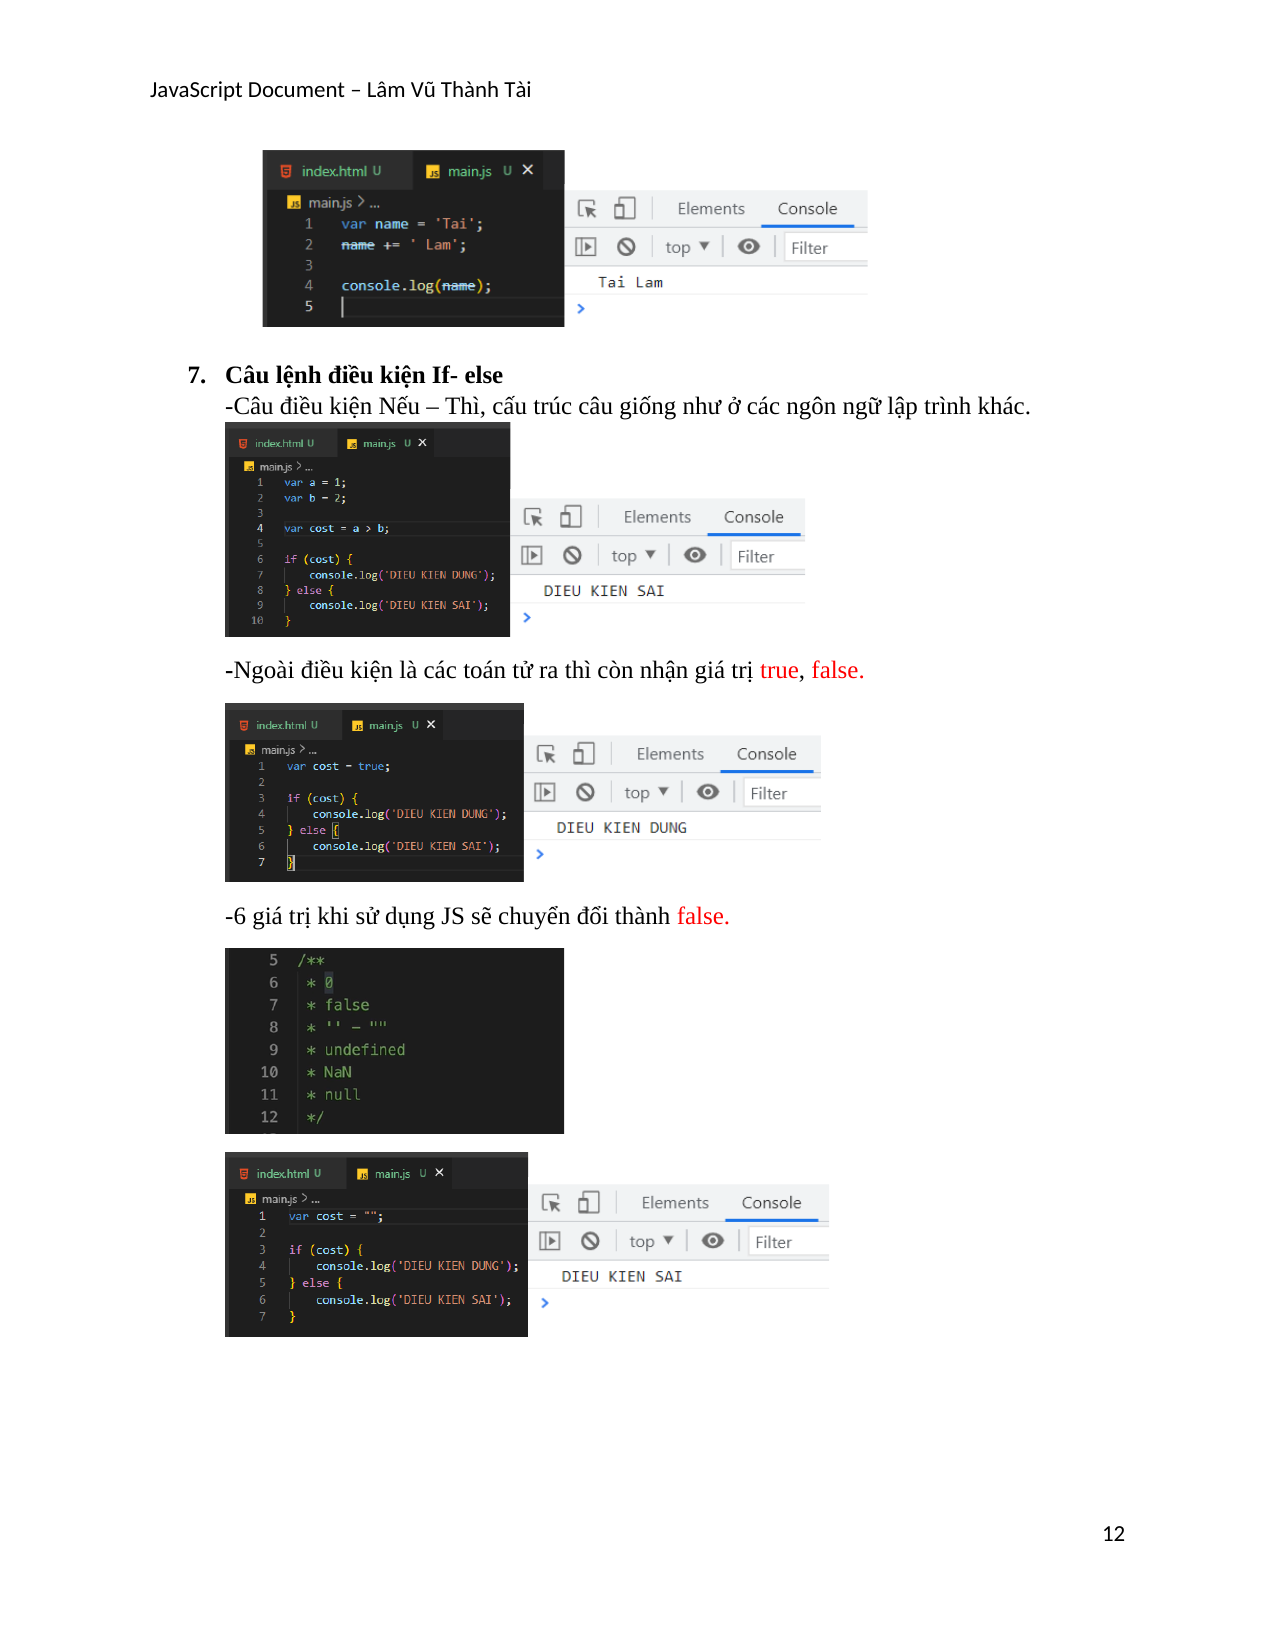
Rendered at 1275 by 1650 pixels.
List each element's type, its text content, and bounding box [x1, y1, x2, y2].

list -Câu điều kiện Nếu – Thì, cấu trúc câu giống như ở các ngôn ngữ lập trình khác. [225, 391, 1125, 420]
picture [225, 1152, 830, 1337]
picture [225, 948, 565, 1134]
text -Ngoài điều kiện là các toán tử ra thì còn nhận giá trị true, false. [150, 656, 1125, 684]
picture [262, 150, 868, 327]
picture [225, 422, 806, 637]
text -6 giá trị khi sử dụng JS sẽ chuyển đổi thành false. [150, 901, 1125, 929]
list Câu lệnh điều kiện If- else [187, 360, 1125, 389]
picture [225, 703, 821, 882]
